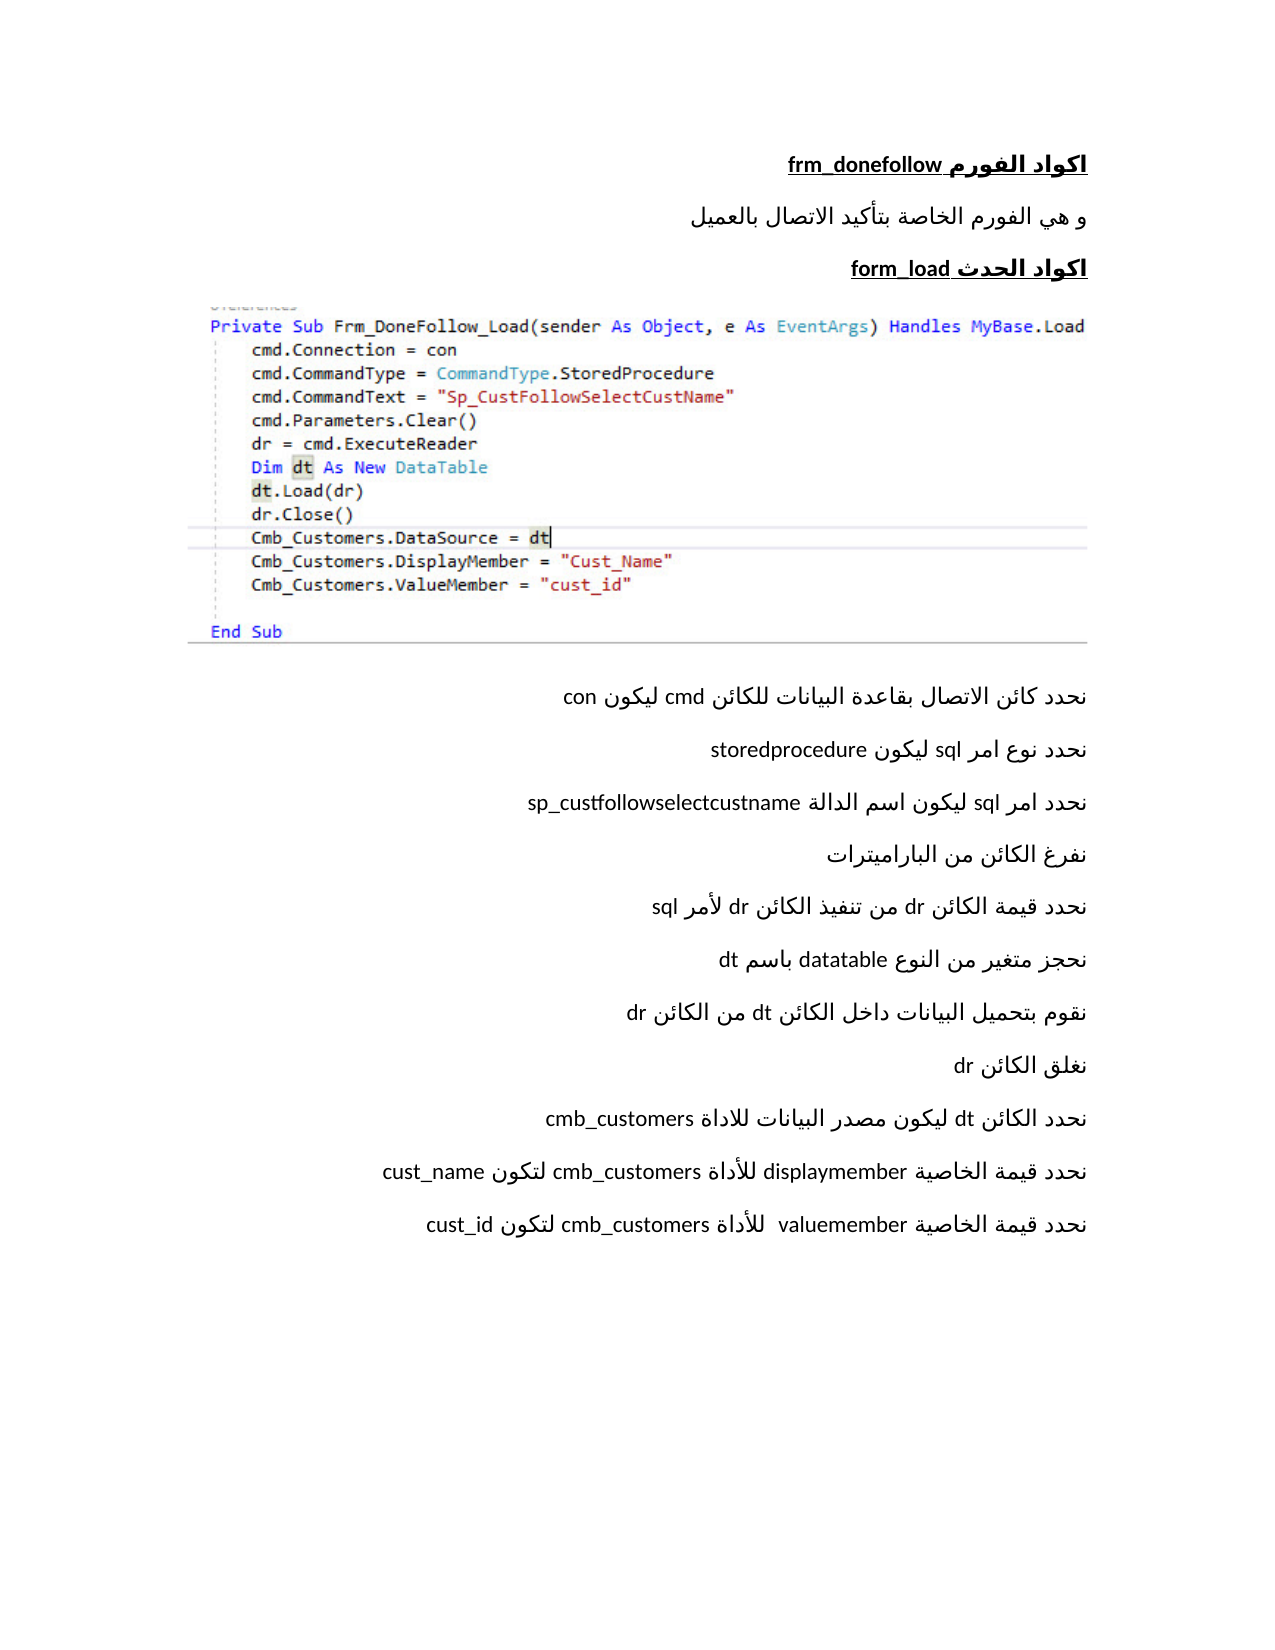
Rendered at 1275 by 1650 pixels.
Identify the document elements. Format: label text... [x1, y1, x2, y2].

text نغلق الكائن dr [187, 1051, 1087, 1079]
text اكواد الفورم frm_donefollow [187, 150, 1087, 178]
text نحدد قيمة الكائن dr من تنفيذ الكائن dr لأمر sql [187, 892, 1087, 920]
text نحدد قيمة الخاصية valuemember للأداة cmb_customers لتكون cust_id [187, 1210, 1087, 1238]
text نحجز متغير من النوع datatable باسم dt [187, 945, 1087, 973]
text اكواد الحدث form_load [187, 254, 1087, 282]
text نحدد كائن الاتصال بقاعدة البيانات للكائن cmd ليكون con [187, 682, 1087, 710]
text و هي الفورم الخاصة بتأكيد الاتصال بالعميل [187, 203, 1087, 229]
text نقوم بتحميل البيانات داخل الكائن dt من الكائن dr [187, 998, 1087, 1026]
text نحدد امر sql ليكون اسم الدالة sp_custfollowselectcustname [187, 788, 1087, 816]
text نحدد الكائن dt ليكون مصدر البيانات للاداة cmb_customers [187, 1104, 1087, 1132]
text نحدد قيمة الخاصية displaymember للأداة cmb_customers لتكون cust_name [187, 1157, 1087, 1185]
picture [187, 307, 1088, 657]
text نحدد نوع امر sql ليكون storedprocedure [187, 735, 1087, 763]
text نفرغ الكائن من الباراميترات [187, 841, 1087, 867]
